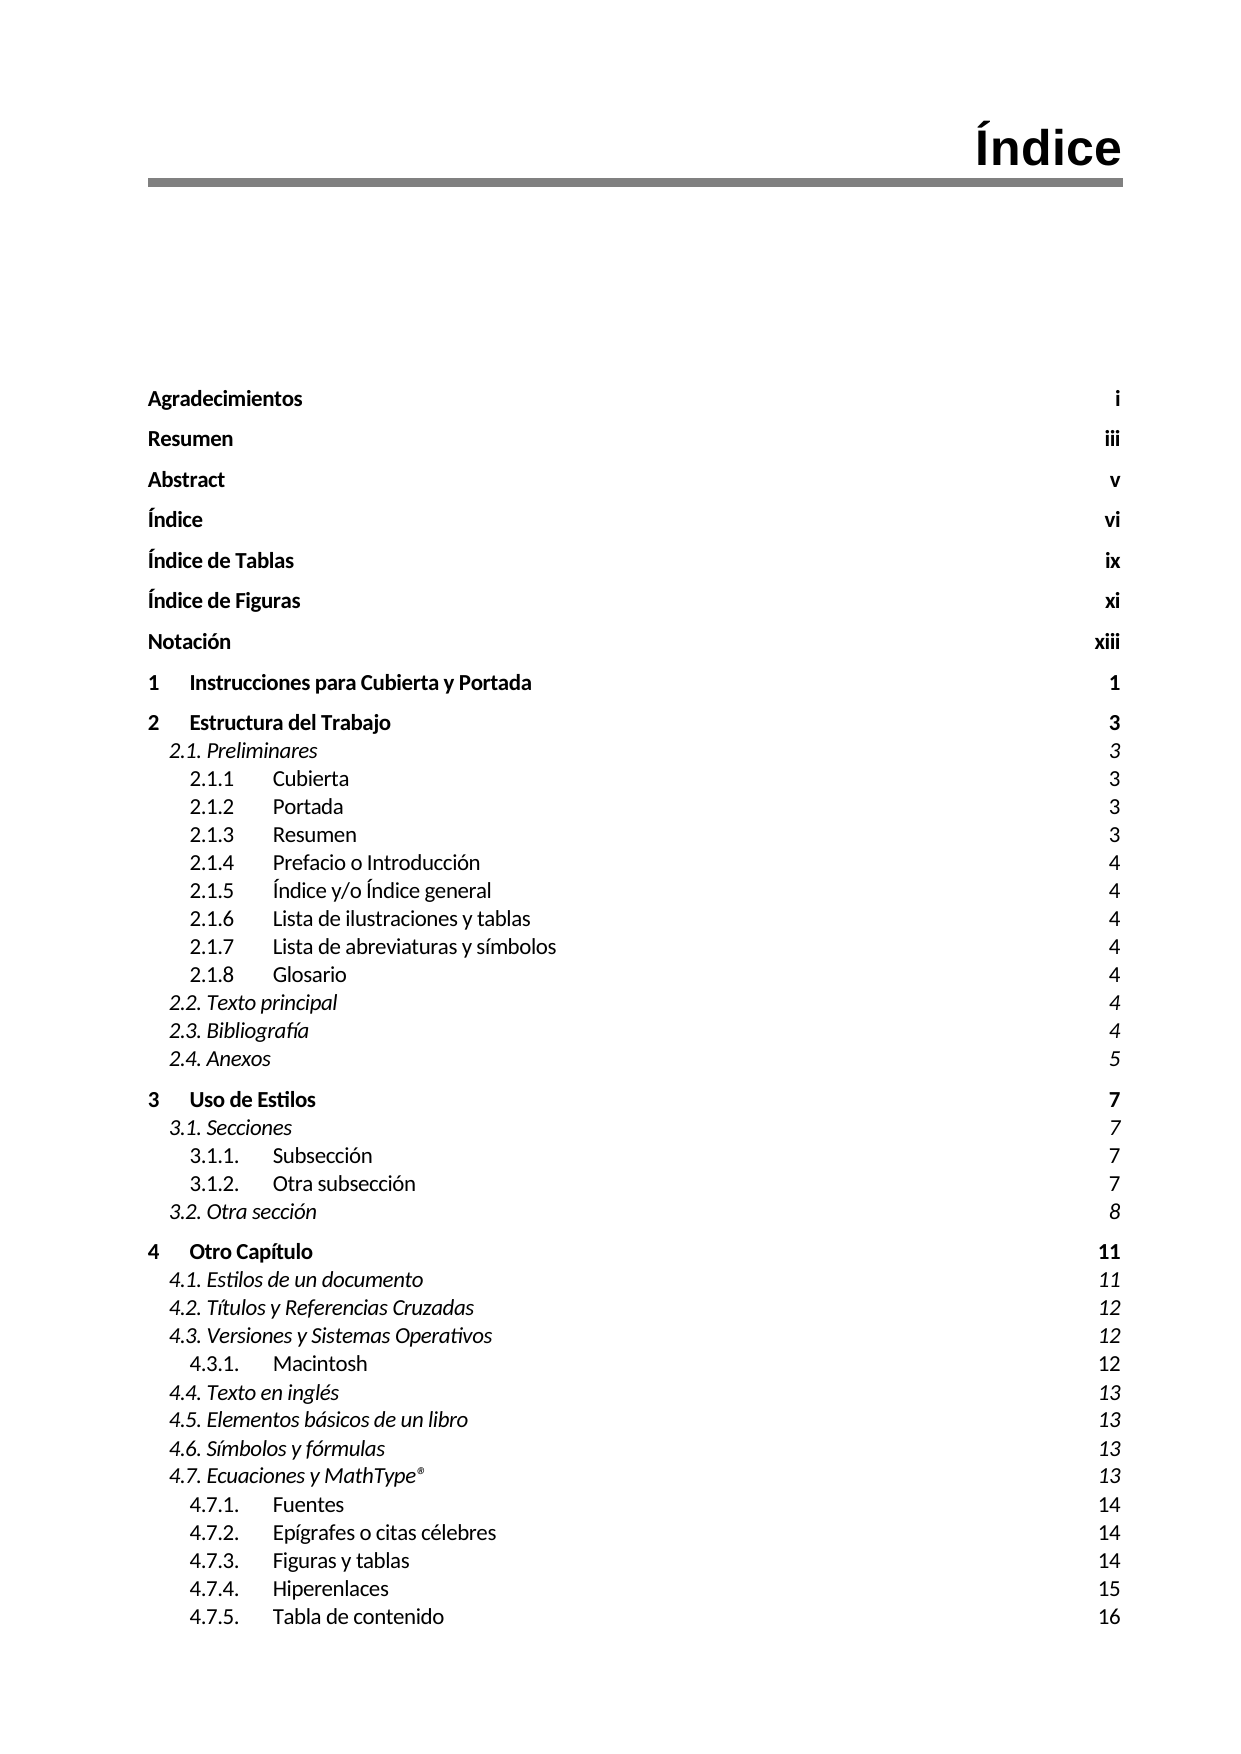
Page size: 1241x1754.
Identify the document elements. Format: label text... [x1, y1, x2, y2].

text 4.3. Versiones y Sistemas Operativos 12 [168, 1322, 1122, 1349]
text 2.1.4 Prefacio o Introducción 4 [189, 848, 1122, 876]
text Notación xiii [148, 627, 1122, 655]
text 2.1.2 Portada 3 [189, 792, 1122, 820]
text Abstract v [148, 465, 1122, 493]
text Índice de Figuras xi [148, 587, 1122, 614]
text 2 Estructura del Trabajo 3 [148, 708, 1122, 736]
text Índice [148, 118, 1123, 178]
text 2.1.1 Cubierta 3 [189, 764, 1122, 792]
text 4.2. Títulos y Referencias Cruzadas 12 [168, 1293, 1122, 1322]
text 2.1.7 Lista de abreviaturas y símbolos 4 [189, 932, 1122, 960]
text Agradecimientos i [148, 384, 1122, 412]
text 4.7.3. Figuras y tablas 14 [189, 1546, 1122, 1574]
text 3.1. Secciones 7 [168, 1113, 1122, 1141]
text 3 Uso de Estilos 7 [148, 1085, 1122, 1113]
text 4.7. Ecuaciones y MathType® 13 [168, 1462, 1122, 1490]
text 3.1.1. Subsección 7 [189, 1141, 1122, 1169]
text Índice de Tablas ix [148, 546, 1122, 574]
text 2.1.6 Lista de ilustraciones y tablas 4 [189, 904, 1122, 932]
text 4.3.1. Macintosh 12 [189, 1349, 1122, 1378]
text 2.3. Bibliografía 4 [168, 1016, 1122, 1044]
text 2.4. Anexos 5 [168, 1044, 1122, 1072]
text 4 Otro Capítulo 11 [148, 1237, 1122, 1266]
text 4.4. Texto en inglés 13 [168, 1378, 1122, 1406]
text Resumen iii [148, 424, 1122, 452]
text 3.2. Otra sección 8 [168, 1197, 1122, 1225]
text 4.6. Símbolos y fórmulas 13 [168, 1434, 1122, 1462]
text Índice vi [148, 506, 1122, 533]
text 2.1.5 Índice y/o Índice general 4 [189, 876, 1122, 904]
text 4.7.4. Hiperenlaces 15 [189, 1574, 1122, 1602]
text 3.1.2. Otra subsección 7 [189, 1169, 1122, 1197]
text 4.5. Elementos básicos de un libro 13 [168, 1406, 1122, 1434]
text 4.7.2. Epígrafes o citas célebres 14 [189, 1518, 1122, 1546]
text 4.1. Estilos de un documento 11 [168, 1266, 1122, 1293]
text 4.7.5. Tabla de contenido 16 [189, 1602, 1122, 1630]
text 1 Instrucciones para Cubierta y Portada 1 [148, 668, 1122, 696]
text 2.1. Preliminares 3 [168, 736, 1122, 764]
text 2.2. Texto principal 4 [168, 988, 1122, 1016]
text 4.7.1. Fuentes 14 [189, 1490, 1122, 1518]
text 2.1.3 Resumen 3 [189, 820, 1122, 848]
text 2.1.8 Glosario 4 [189, 960, 1122, 988]
